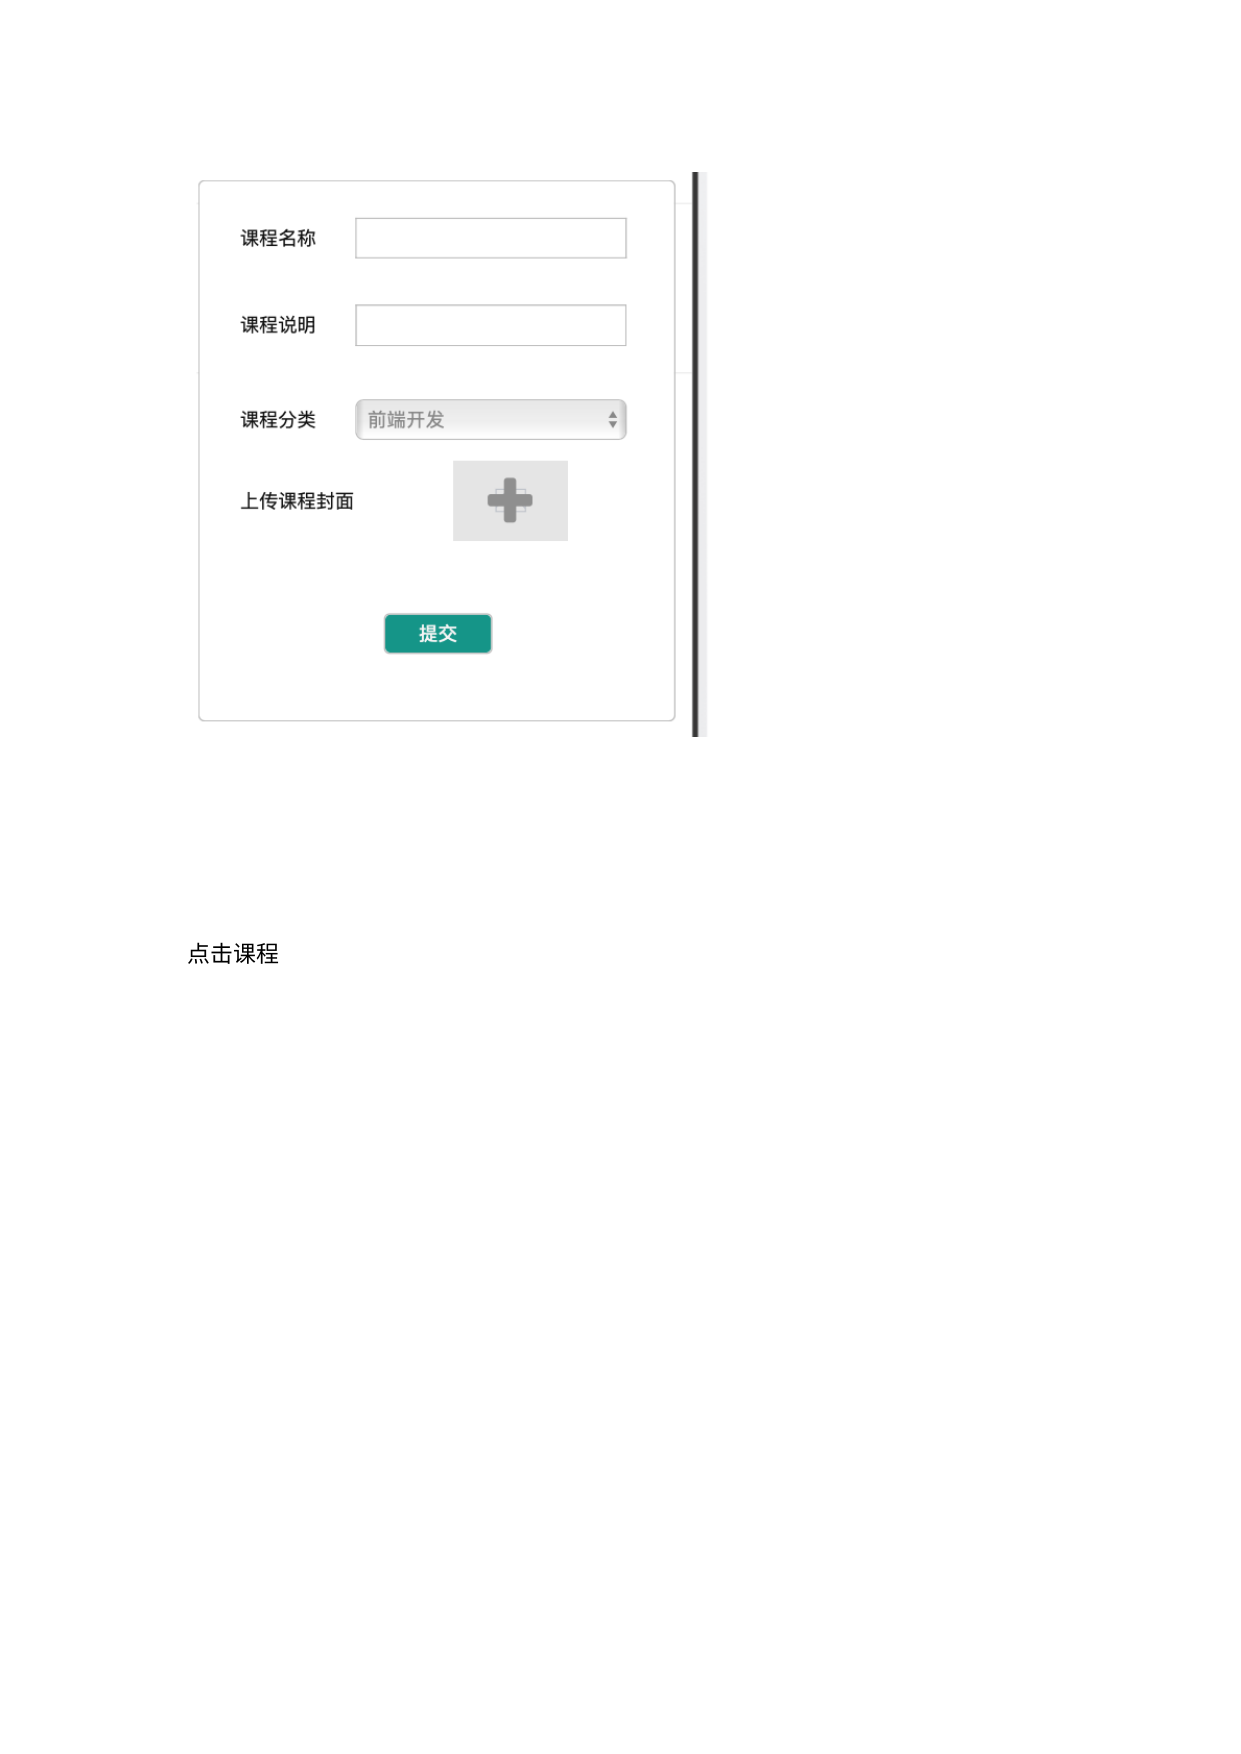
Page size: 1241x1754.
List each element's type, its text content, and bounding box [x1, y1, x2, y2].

picture [187, 172, 711, 737]
text 点击课程 [187, 920, 1053, 985]
